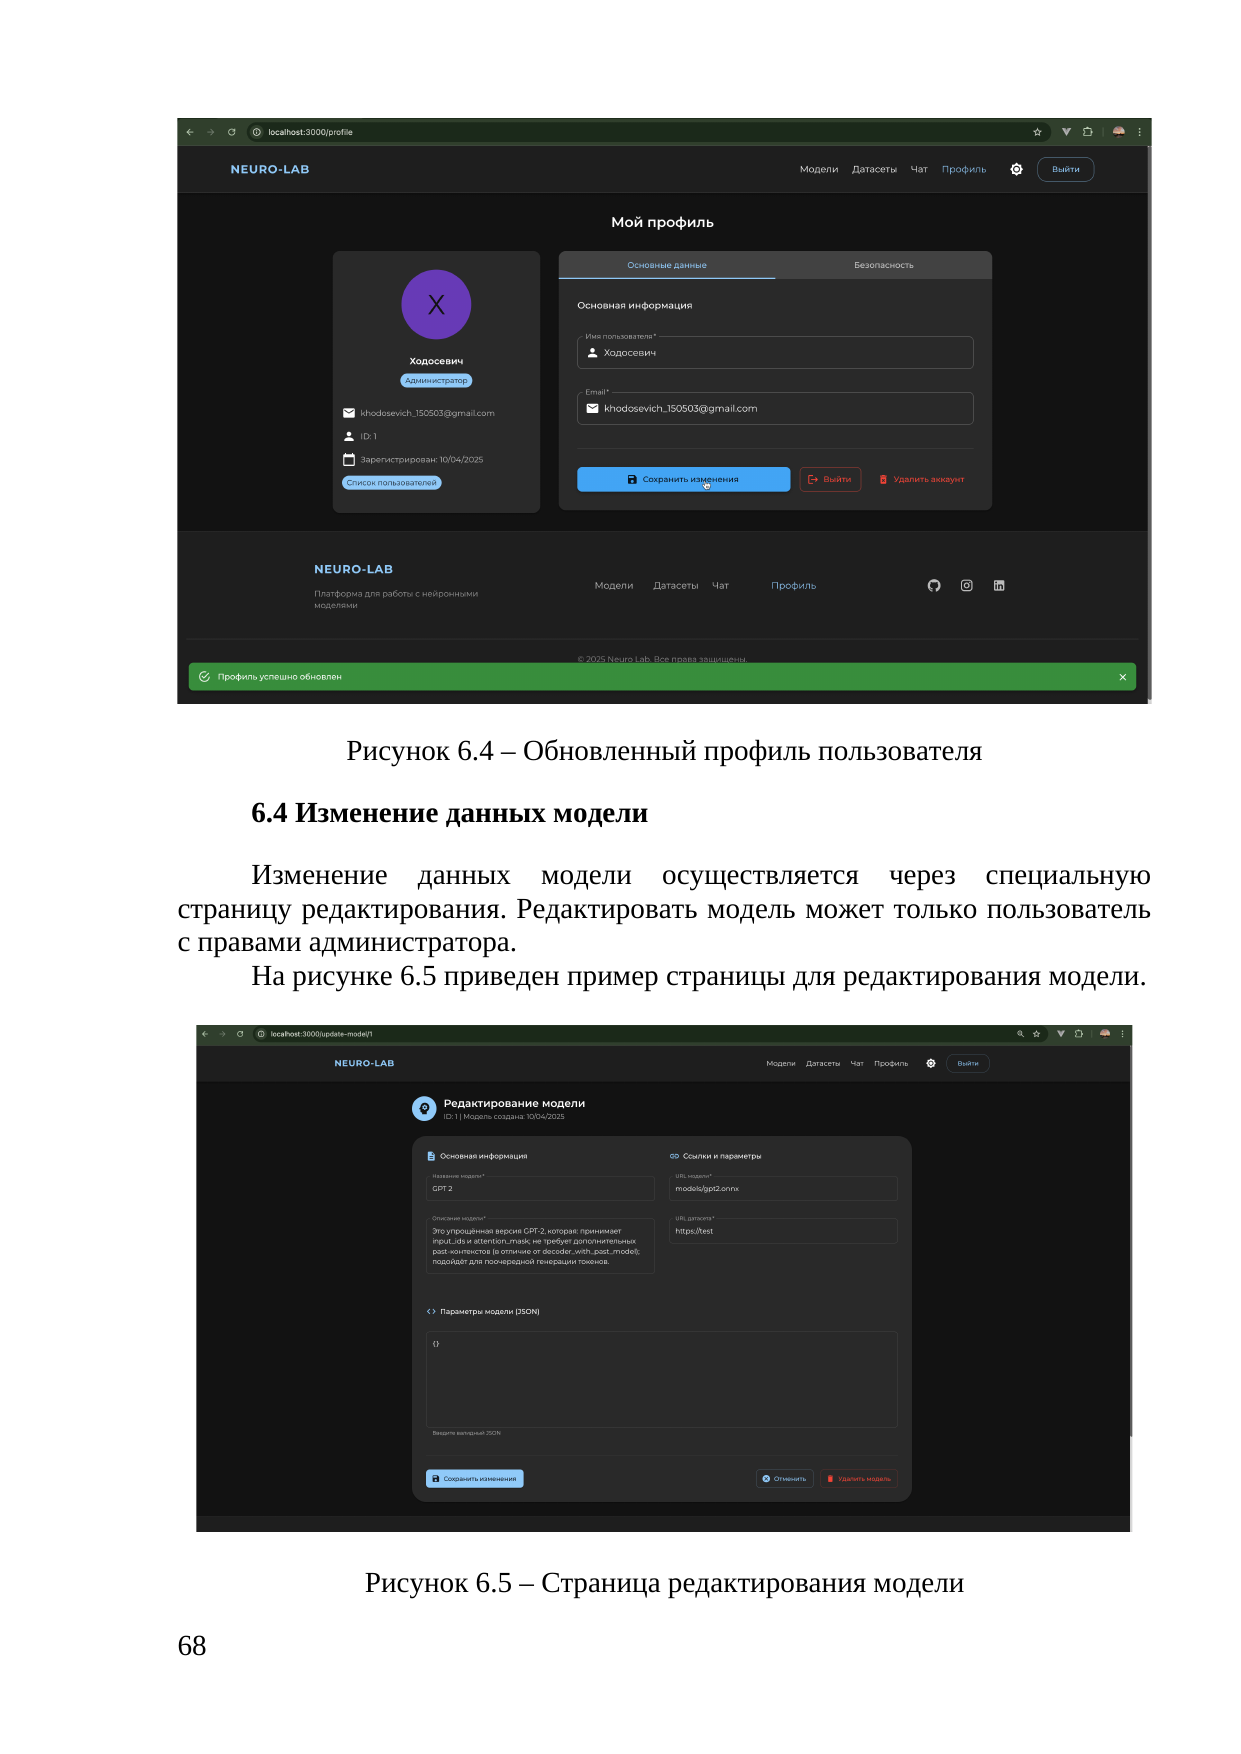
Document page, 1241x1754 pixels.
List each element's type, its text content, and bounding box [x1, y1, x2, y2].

text Рисунок 6.4 – Обновленный профиль пользователя [177, 733, 1152, 766]
picture [177, 118, 1152, 704]
text Изменение данных модели осуществляется через специальную страницу редактирования. Редактировать модель может только пользователь с правами администратора. [177, 857, 1152, 958]
text На рисунке 6.5 приведен пример страницы для редактирования модели. [177, 958, 1152, 991]
picture [196, 1025, 1133, 1532]
text Рисунок 6.5 – Страница редактирования модели [177, 1565, 1152, 1598]
subtitle 6.4 Изменение данных модели [251, 795, 1152, 828]
